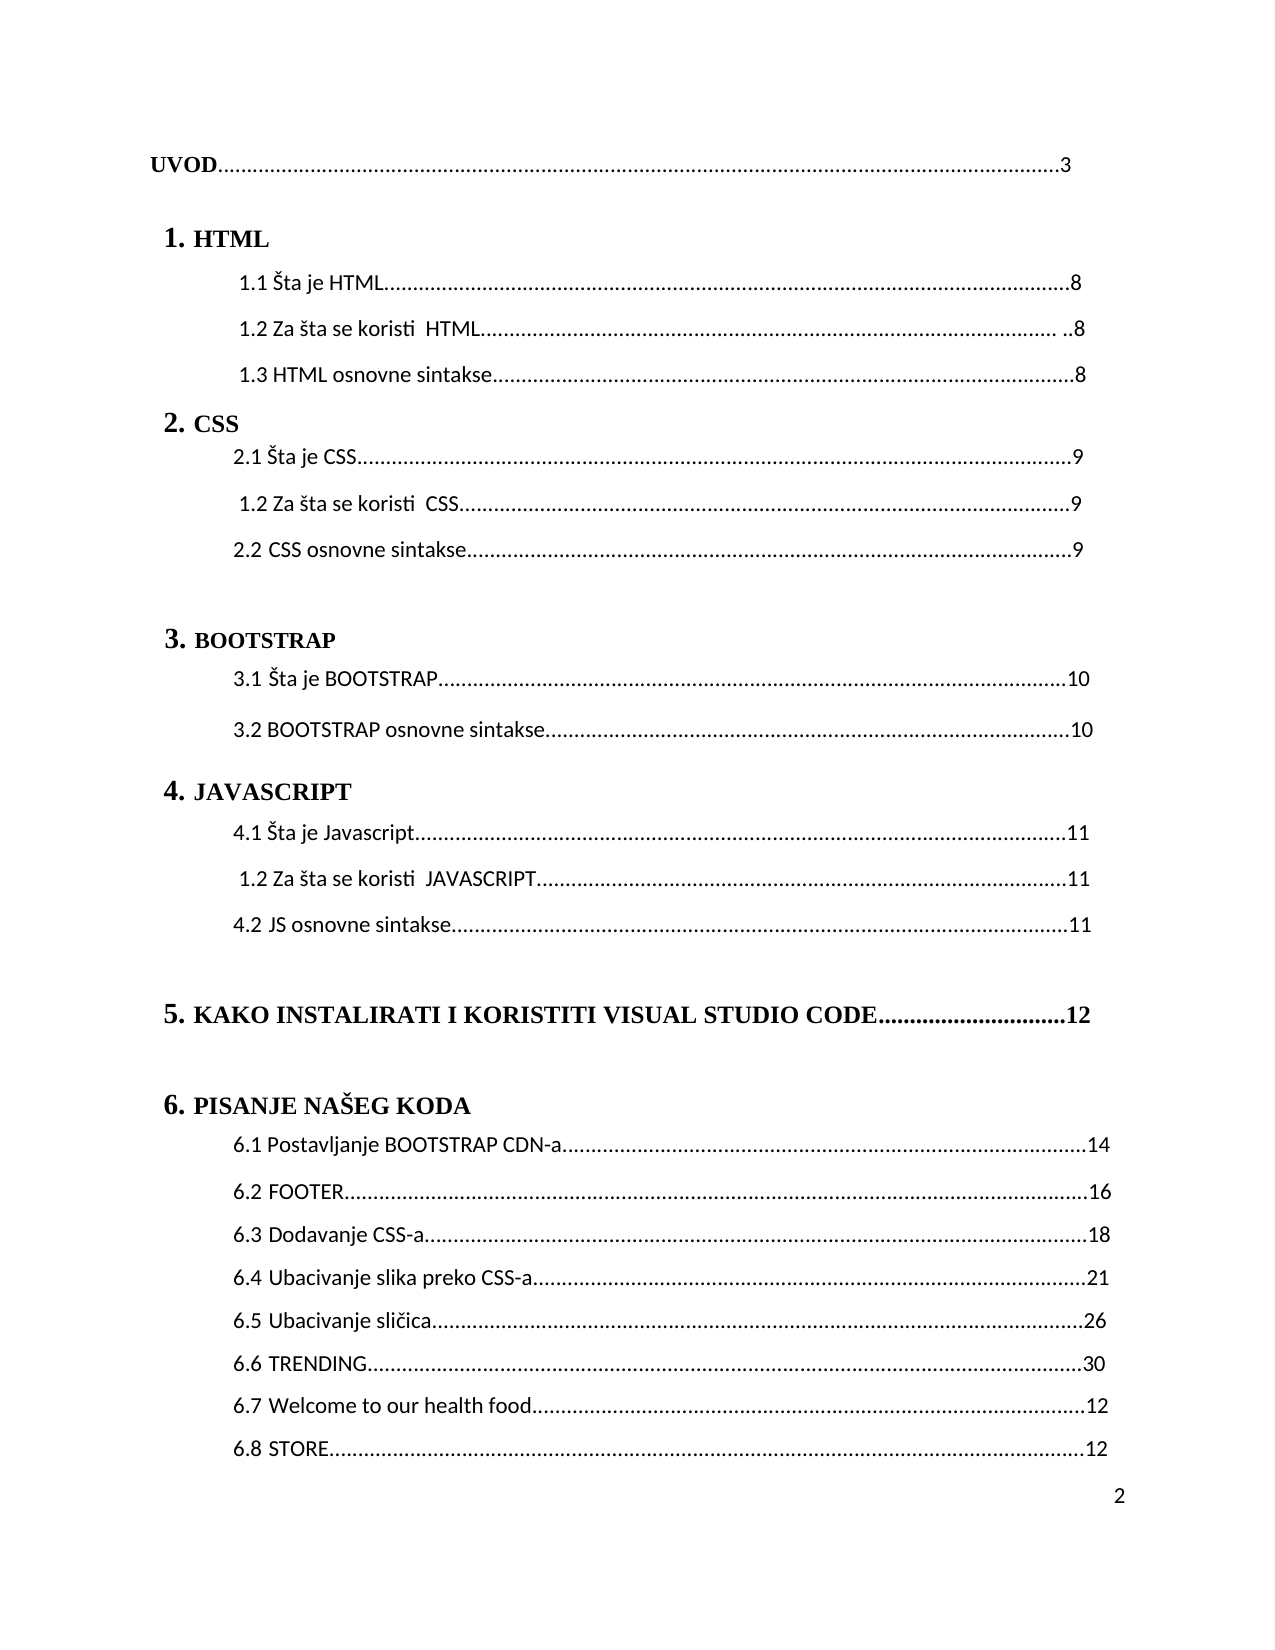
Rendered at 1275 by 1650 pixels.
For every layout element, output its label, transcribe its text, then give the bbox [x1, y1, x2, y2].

subtitle 1. HTML [163, 221, 1125, 254]
subtitle 5. KAKO INSTALIRATI I KORISTITI VISUAL STUDIO CODE..............................12 [163, 997, 1125, 1030]
text 6.4 Ubacivanje slika preko CSS-a................................................................................................21 [233, 1263, 1125, 1291]
text 4.2 JS osnovne sintakse...........................................................................................................11 [233, 910, 1125, 938]
text 1.3 HTML osnovne sintakse.....................................................................................................8 [151, 360, 1123, 388]
subtitle 4. JAVASCRIPT [163, 773, 1125, 807]
text 6.3 Dodavanje CSS-a...................................................................................................................18 [233, 1220, 1125, 1248]
text 6.2 FOOTER.................................................................................................................................16 [233, 1177, 1125, 1206]
text 1.2 Za šta se koristi JAVASCRIPT............................................................................................11 [151, 864, 1123, 892]
text 6.1 Postavljanje BOOTSTRAP CDN-a...........................................................................................14 [233, 1131, 1125, 1159]
text 1.2 Za šta se koristi HTML.................................................................................................... ..8 [151, 314, 1123, 342]
subtitle 6. PISANJE NAŠEG KODA [163, 1087, 1125, 1121]
text 2.2 CSS osnovne sintakse.........................................................................................................9 [233, 535, 1125, 563]
text 1.1 Šta je HTML.......................................................................................................................8 [151, 268, 1123, 296]
text UVOD..................................................................................................................................................3 [150, 150, 1125, 178]
text 4.1 Šta je Javascript.................................................................................................................11 [233, 818, 1125, 846]
text 1.2 Za šta se koristi CSS..........................................................................................................9 [151, 489, 1123, 517]
text 6.8 STORE...................................................................................................................................12 [233, 1434, 1125, 1462]
text 6.6 TRENDING............................................................................................................................30 [233, 1349, 1125, 1377]
text 3.1 Šta je BOOTSTRAP.............................................................................................................10 [233, 664, 1125, 692]
text 3.2 BOOTSTRAP osnovne sintakse...........................................................................................10 [233, 715, 1125, 743]
text 6.7 Welcome to our health food................................................................................................12 [233, 1392, 1125, 1419]
subtitle 2. CSS [163, 406, 1125, 439]
text 6.5 Ubacivanje sličica.................................................................................................................26 [233, 1306, 1125, 1334]
text 3. BOOTSTRAP [164, 621, 1125, 654]
text 2.1 Šta je CSS............................................................................................................................9 [233, 442, 1125, 470]
